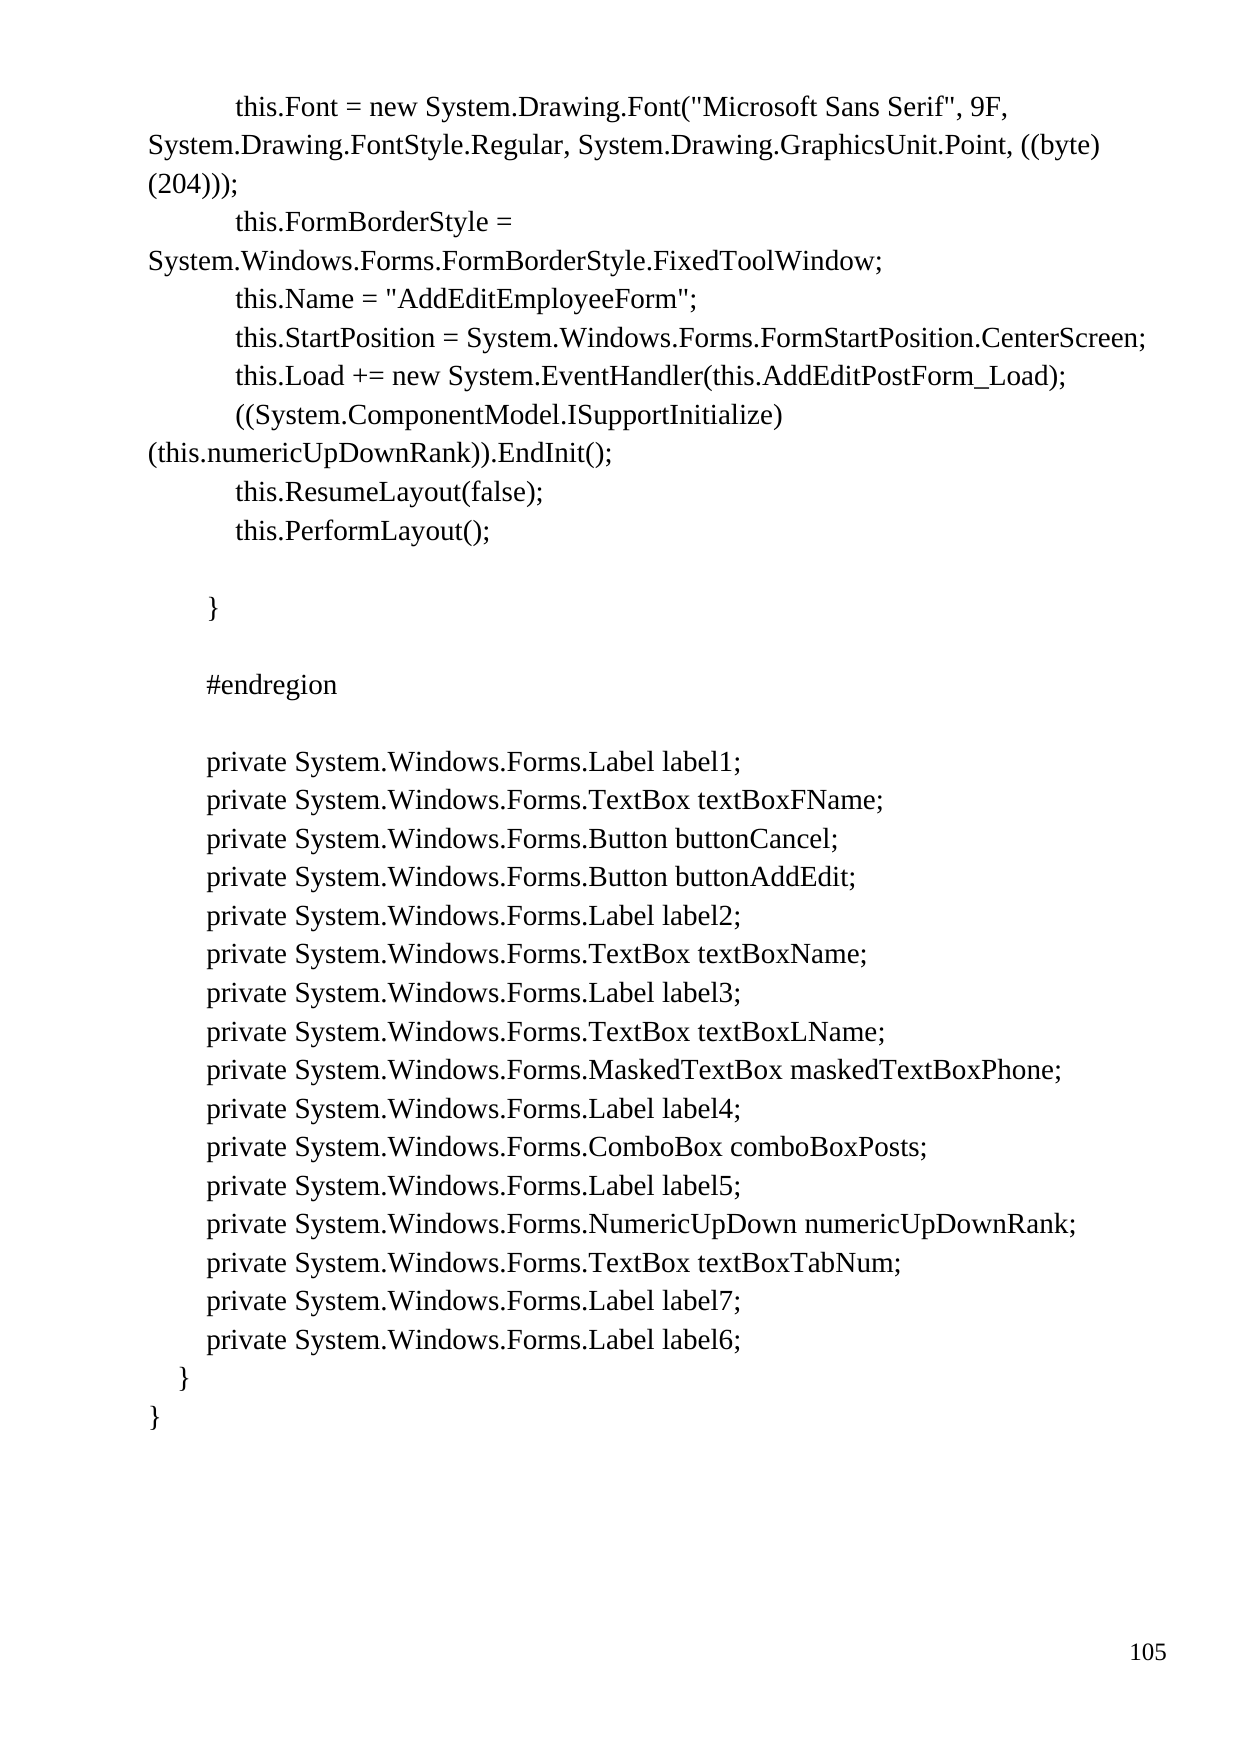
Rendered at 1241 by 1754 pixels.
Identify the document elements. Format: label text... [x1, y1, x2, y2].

text private System.Windows.Forms.TextBox textBoxTabNum; [148, 1245, 1167, 1278]
text } [148, 590, 1167, 623]
text private System.Windows.Forms.Label label6; [148, 1322, 1167, 1356]
text private System.Windows.Forms.TextBox textBoxLName; [148, 1014, 1167, 1047]
text this.StartPosition = System.Windows.Forms.FormStartPosition.CenterScreen; [148, 320, 1167, 353]
text this.PerformLayout(); [148, 513, 1167, 546]
text this.Load += new System.EventHandler(this.AddEditPostForm_Load); [148, 358, 1167, 392]
text this.Font = new System.Drawing.Font("Microsoft Sans Serif", 9F, System.Drawing.FontStyle.Regular, System.Drawing.GraphicsUnit.Point, ((byte)(204))); [148, 89, 1167, 199]
text private System.Windows.Forms.NumericUpDown numericUpDownRank; [148, 1206, 1167, 1240]
text this.Name = "AddEditEmployeeForm"; [148, 281, 1167, 315]
text private System.Windows.Forms.Label label2; [148, 898, 1167, 932]
text } [148, 1361, 1167, 1394]
text private System.Windows.Forms.Label label4; [148, 1091, 1167, 1124]
text private System.Windows.Forms.TextBox textBoxFName; [148, 782, 1167, 816]
text private System.Windows.Forms.ComboBox comboBoxPosts; [148, 1129, 1167, 1163]
text this.FormBorderStyle = System.Windows.Forms.FormBorderStyle.FixedToolWindow; [148, 204, 1167, 276]
text private System.Windows.Forms.Label label7; [148, 1283, 1167, 1317]
text private System.Windows.Forms.Label label3; [148, 975, 1167, 1009]
text private System.Windows.Forms.Button buttonAddEdit; [148, 859, 1167, 893]
text private System.Windows.Forms.Button buttonCancel; [148, 821, 1167, 854]
text private System.Windows.Forms.TextBox textBoxName; [148, 937, 1167, 970]
text private System.Windows.Forms.MaskedTextBox maskedTextBoxPhone; [148, 1052, 1167, 1086]
text private System.Windows.Forms.Label label5; [148, 1168, 1167, 1201]
text private System.Windows.Forms.Label label1; [148, 744, 1167, 777]
text this.ResumeLayout(false); [148, 474, 1167, 508]
text } [148, 1399, 1167, 1433]
text ((System.ComponentModel.ISupportInitialize)(this.numericUpDownRank)).EndInit(); [148, 397, 1167, 469]
text #endregion [148, 667, 1167, 700]
